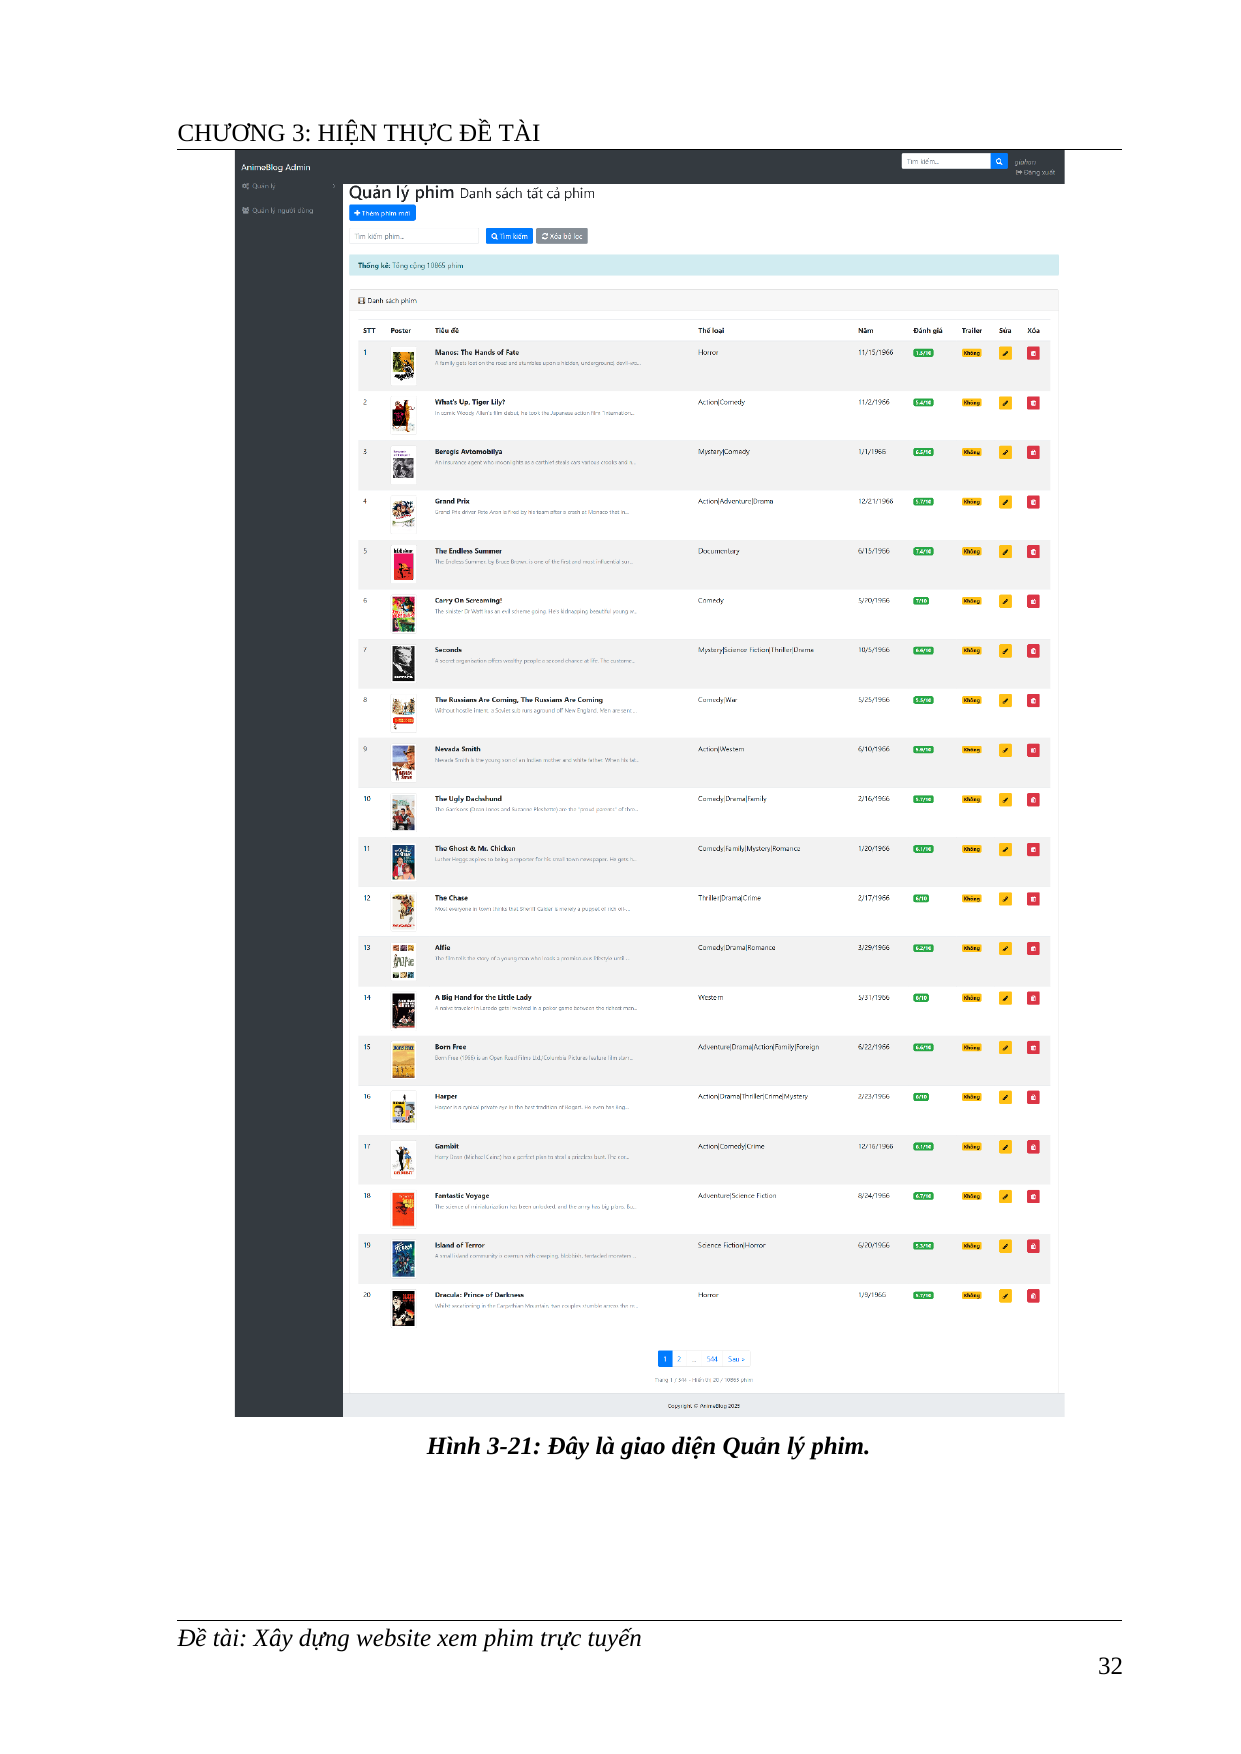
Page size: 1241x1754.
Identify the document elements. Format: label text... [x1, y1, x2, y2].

picture [234, 150, 1065, 1417]
text Hình 3-21: Đây là giao diện Quản lý phim. [177, 1431, 1122, 1460]
